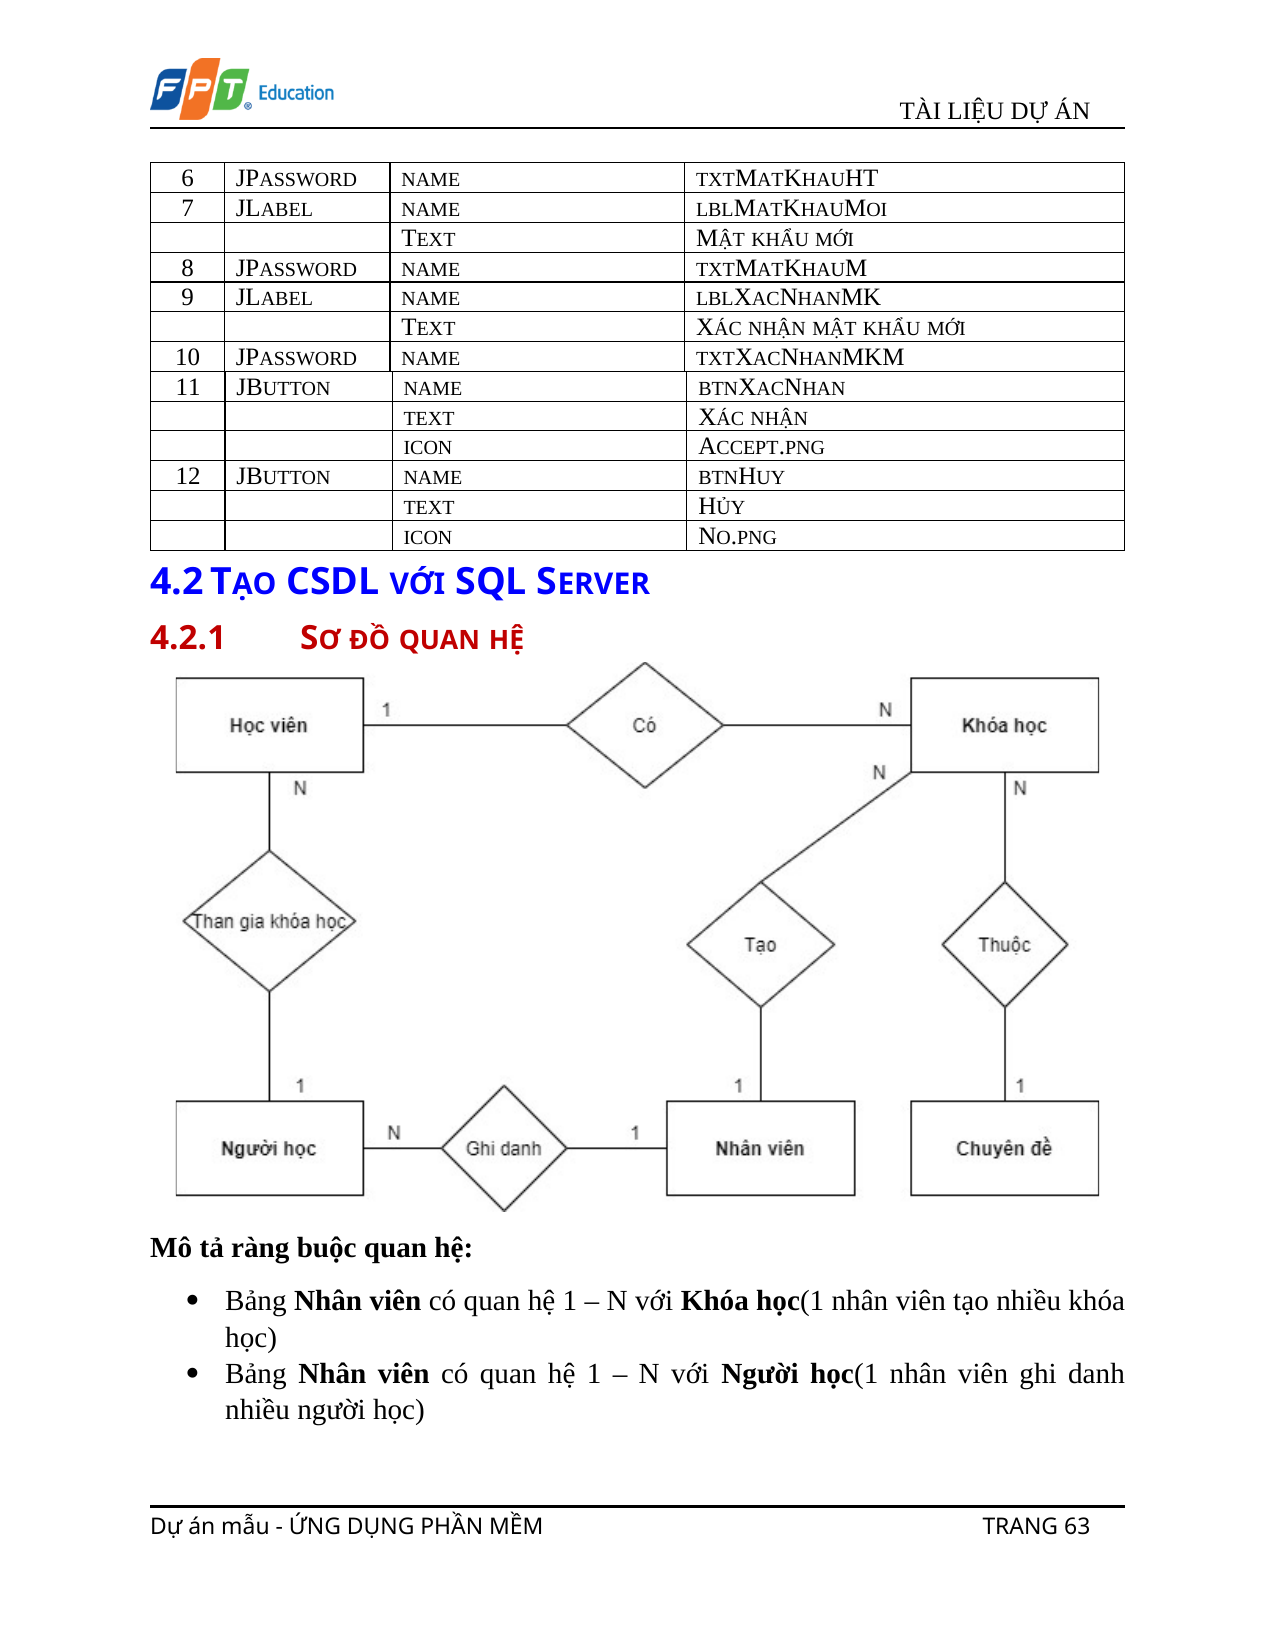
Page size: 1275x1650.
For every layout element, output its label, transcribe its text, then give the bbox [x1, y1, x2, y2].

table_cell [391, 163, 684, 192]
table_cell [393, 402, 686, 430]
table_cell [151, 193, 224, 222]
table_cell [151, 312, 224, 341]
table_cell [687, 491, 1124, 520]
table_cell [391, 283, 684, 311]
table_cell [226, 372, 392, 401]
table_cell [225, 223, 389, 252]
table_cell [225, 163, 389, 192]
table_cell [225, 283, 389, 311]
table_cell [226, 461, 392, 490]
subtitle Tạo CSDL với SQL Server [150, 555, 1125, 606]
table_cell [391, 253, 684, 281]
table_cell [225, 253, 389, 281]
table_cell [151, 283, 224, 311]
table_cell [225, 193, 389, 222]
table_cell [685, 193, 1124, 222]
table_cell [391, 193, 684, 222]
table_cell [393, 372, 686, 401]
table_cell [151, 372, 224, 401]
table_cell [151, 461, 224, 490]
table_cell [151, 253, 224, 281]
picture [150, 58, 336, 120]
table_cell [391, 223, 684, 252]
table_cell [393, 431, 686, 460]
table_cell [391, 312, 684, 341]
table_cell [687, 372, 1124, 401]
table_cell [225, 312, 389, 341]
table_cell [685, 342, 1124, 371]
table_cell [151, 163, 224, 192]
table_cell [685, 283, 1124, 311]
picture [175, 662, 1100, 1212]
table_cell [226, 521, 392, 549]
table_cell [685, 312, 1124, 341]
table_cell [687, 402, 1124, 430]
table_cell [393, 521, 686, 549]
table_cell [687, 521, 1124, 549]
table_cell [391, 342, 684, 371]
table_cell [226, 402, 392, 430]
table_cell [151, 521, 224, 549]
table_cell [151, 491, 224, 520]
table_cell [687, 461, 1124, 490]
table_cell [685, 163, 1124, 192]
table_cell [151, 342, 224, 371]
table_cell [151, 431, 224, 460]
subtitle Sơ đồ quan hệ [150, 614, 1125, 659]
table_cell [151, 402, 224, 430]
text Mô tả ràng buộc quan hệ: [150, 1231, 1125, 1264]
list Bảng Nhân viên có quan hệ 1 – N với Khóa học(1 nhân viên tạo nhiều khóa học) [187, 1283, 1125, 1353]
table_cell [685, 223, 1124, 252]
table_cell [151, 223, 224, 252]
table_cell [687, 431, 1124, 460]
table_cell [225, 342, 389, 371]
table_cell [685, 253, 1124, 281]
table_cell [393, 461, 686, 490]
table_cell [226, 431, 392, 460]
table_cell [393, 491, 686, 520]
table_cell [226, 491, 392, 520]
list Bảng Nhân viên có quan hệ 1 – N với Người học(1 nhân viên ghi danh nhiều người học) [187, 1356, 1125, 1426]
